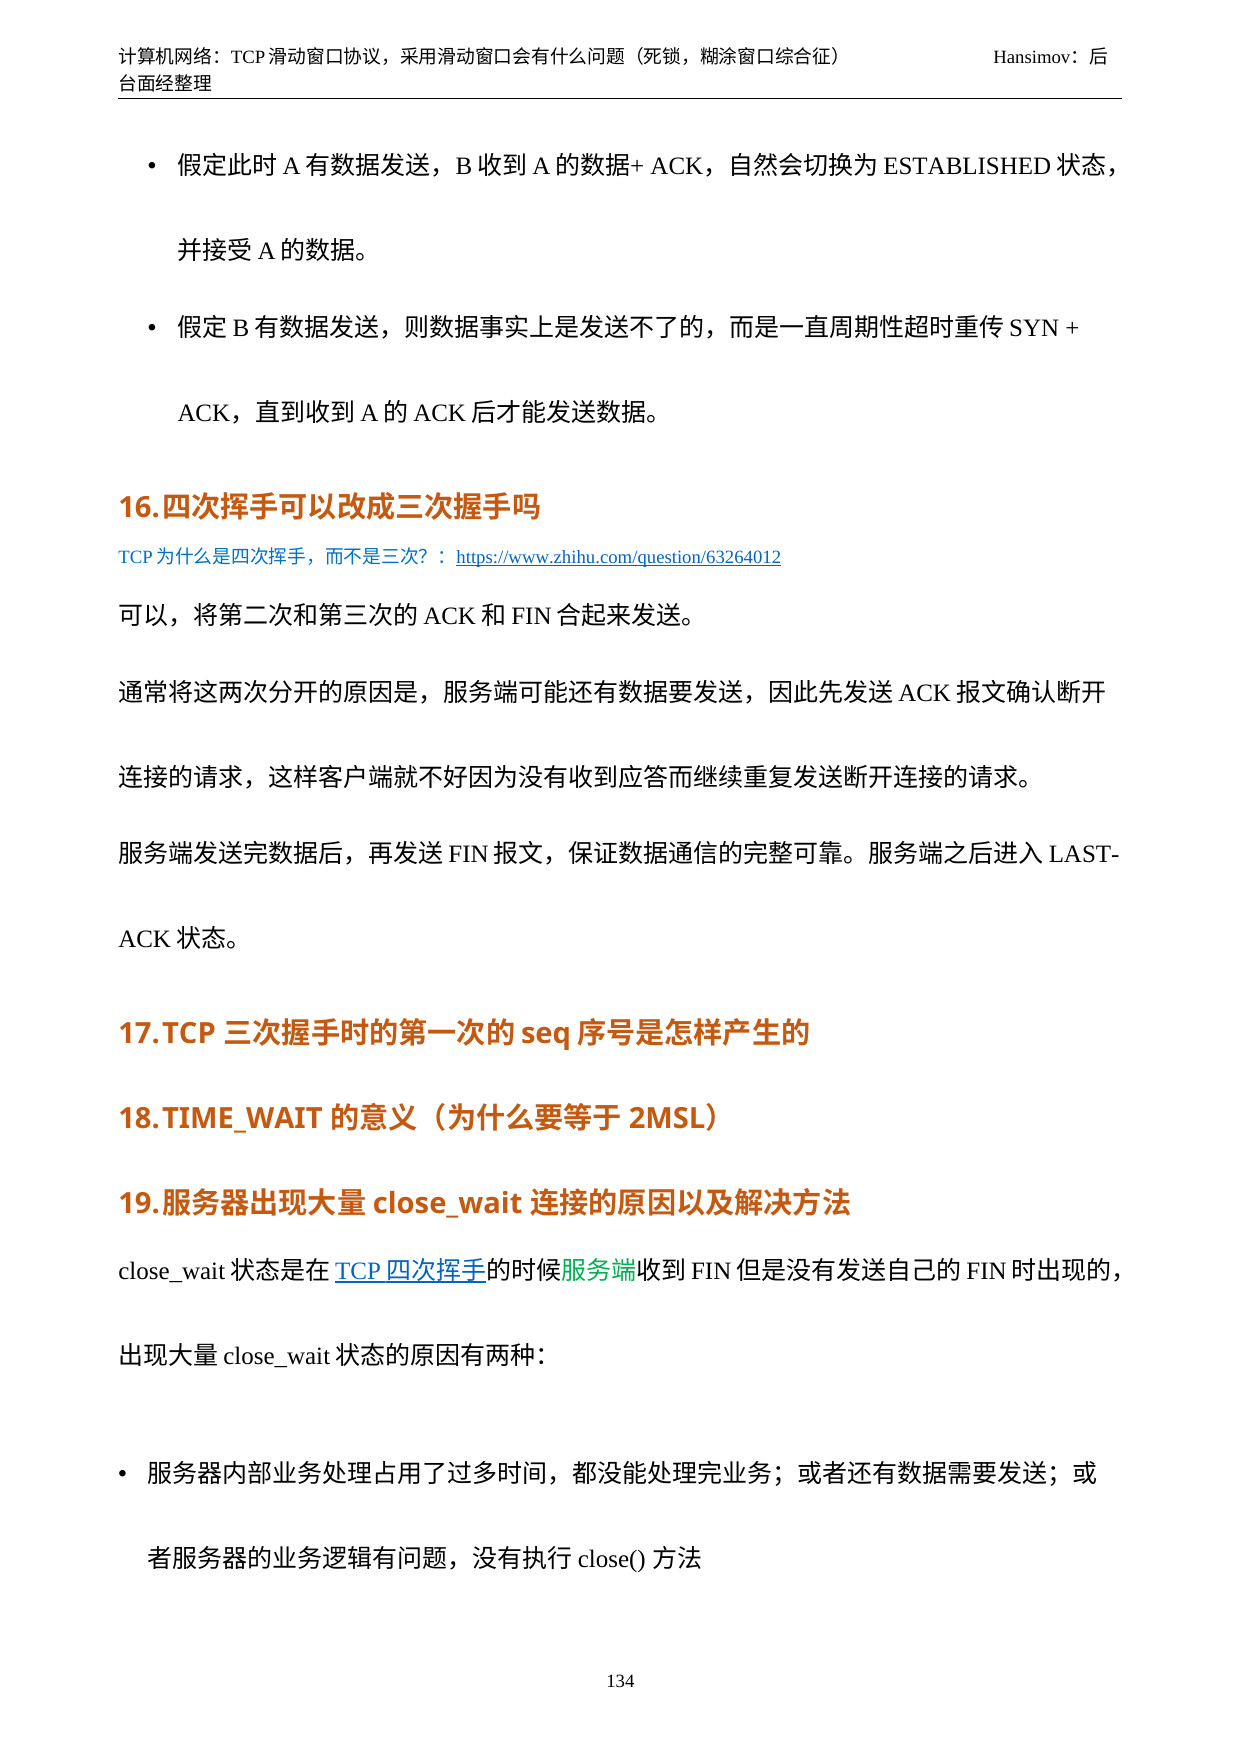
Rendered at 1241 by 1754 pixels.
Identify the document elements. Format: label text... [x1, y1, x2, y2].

text 假定此时A有数据发送，B收到A的数据+ ACK，自然会切换为ESTABLISHED状态，并接受A的数据。 [148, 130, 1122, 283]
subtitle 服务器出现大量 close_wait 连接的原因以及解决方法 [118, 1167, 1097, 1235]
text 通常将这两次分开的原因是，服务端可能还有数据要发送，因此先发送ACK报文确认断开连接的请求，这样客户端就不好因为没有收到应答而继续重复发送断开连接的请求。 [118, 656, 1122, 809]
subtitle TIME_WAIT 的意义（为什么要等于 2MSL） [118, 1082, 1097, 1150]
text 假定B有数据发送，则数据事实上是发送不了的，而是一直周期性超时重传SYN + ACK，直到收到A的ACK后才能发送数据。 [148, 292, 1122, 444]
text 服务器内部业务处理占用了过多时间，都没能处理完业务；或者还有数据需要发送；或者服务器的业务逻辑有问题，没有执行close() 方法 [118, 1438, 1122, 1591]
text 可以，将第二次和第三次的ACK和FIN合起来发送。 [118, 579, 1122, 647]
subtitle TCP 三次握手时的第一次的seq序号是怎样产生的 [118, 997, 1097, 1065]
text close_wait状态是在TCP四次挥手的时候服务端收到FIN但是没有发送自己的FIN时出现的，出现大量close_wait状态的原因有两种： [118, 1235, 1122, 1387]
text 服务端发送完数据后，再发送FIN报文，保证数据通信的完整可靠。服务端之后进入LAST-ACK状态。 [118, 818, 1122, 971]
text TCP为什么是四次挥手，而不是三次？：https://www.zhihu.com/question/63264012 [118, 538, 1122, 572]
subtitle 四次挥手可以改成三次握手吗 [118, 471, 1122, 538]
